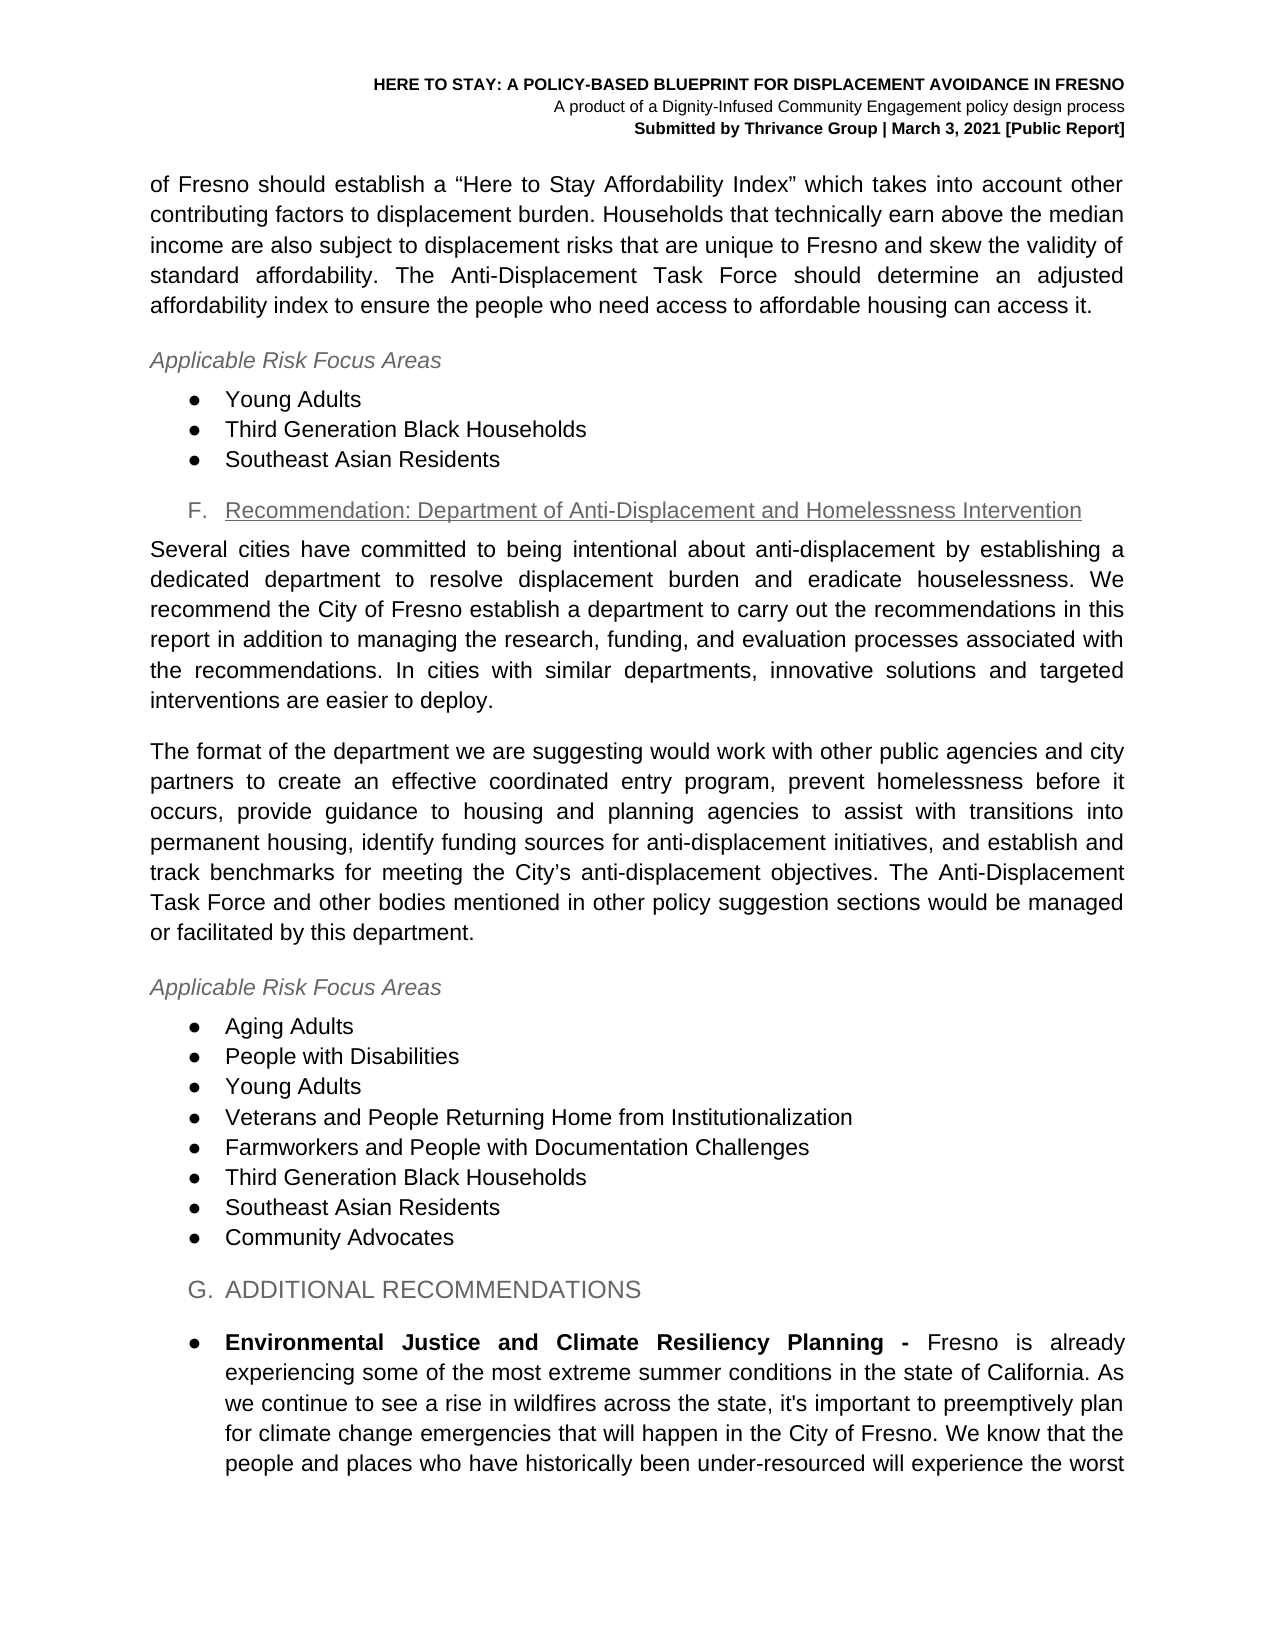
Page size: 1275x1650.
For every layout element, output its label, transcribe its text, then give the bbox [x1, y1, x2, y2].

list Aging Adults [187, 1013, 1125, 1039]
text The format of the department we are suggesting would work with other public agencies and city partners to create an effective coordinated entry program, prevent homelessness before it occurs, provide guidance to housing and planning agencies to assist with transitions into permanent housing, identify funding sources for anti-displacement initiatives, and establish and track benchmarks for meeting the City’s anti-displacement objectives. The Anti-Displacement Task Force and other bodies mentioned in other policy suggestion sections would be managed or facilitated by this department. [150, 738, 1125, 945]
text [150, 171, 1125, 318]
subtitle Applicable Risk Focus Areas [150, 347, 1125, 373]
list Community Advocates [187, 1224, 1125, 1251]
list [187, 1329, 1125, 1476]
subtitle Applicable Risk Focus Areas [150, 974, 1125, 1001]
subtitle ADDITIONAL RECOMMENDATIONS [187, 1275, 1125, 1304]
list Third Generation Black Households [187, 1164, 1125, 1190]
list Young Adults [187, 1073, 1125, 1099]
list Farmworkers and People with Documentation Challenges [187, 1134, 1125, 1160]
list Young Adults [187, 386, 1125, 412]
list Southeast Asian Residents [187, 446, 1125, 472]
list Veterans and People Returning Home from Institutionalization [187, 1103, 1125, 1130]
list Southeast Asian Residents [187, 1194, 1125, 1220]
subtitle Recommendation: Department of Anti-Displacement and Homelessness Intervention [187, 497, 1125, 523]
text Several cities have committed to being intentional about anti-displacement by establishing a dedicated department to resolve displacement burden and eradicate houselessness. We recommend the City of Fresno establish a department to carry out the recommendations in this report in addition to managing the research, funding, and evaluation processes associated with the recommendations. In cities with similar departments, innovative solutions and targeted interventions are easier to deploy. [150, 536, 1125, 713]
list Third Generation Black Households [187, 416, 1125, 442]
list People with Disabilities [187, 1043, 1125, 1069]
